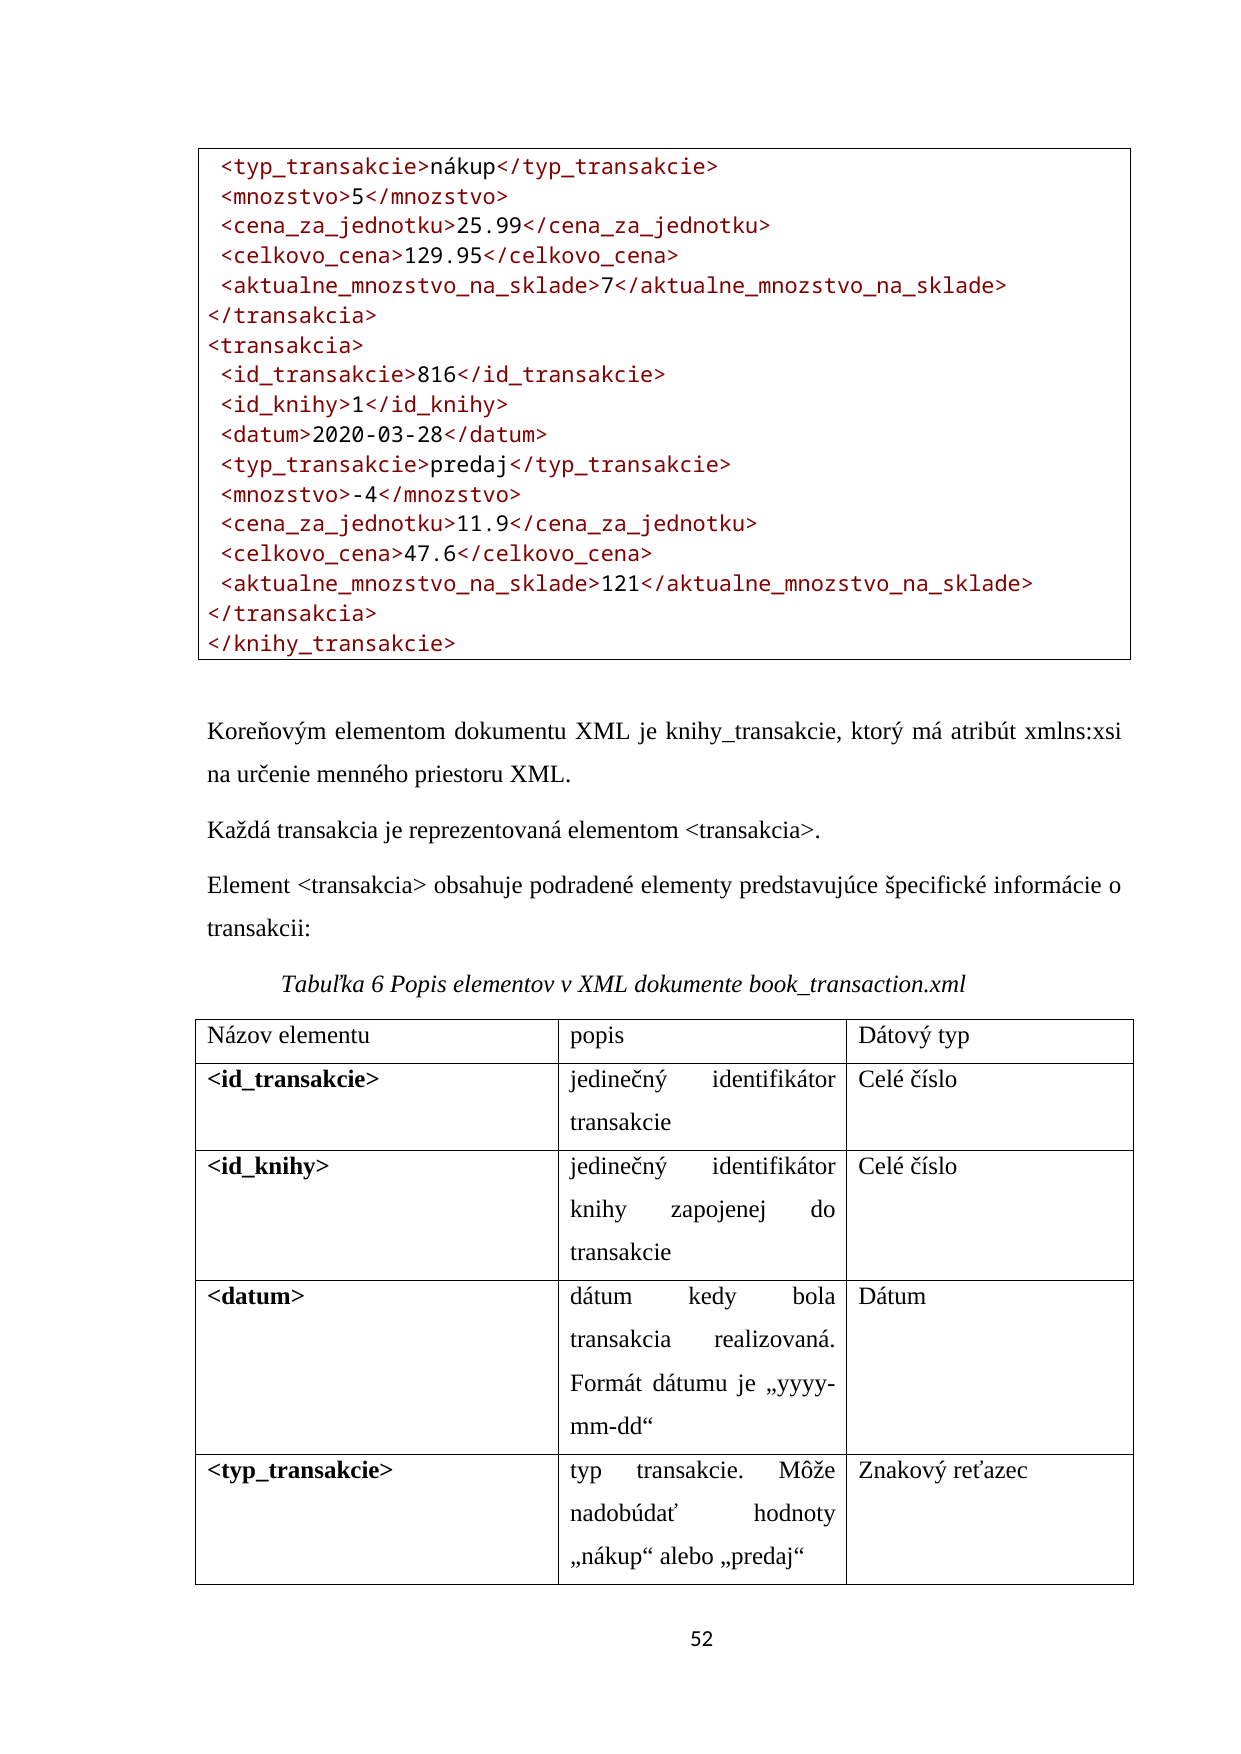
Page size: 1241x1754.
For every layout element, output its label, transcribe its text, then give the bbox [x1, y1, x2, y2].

text Tabuľka 6 Popis elementov v XML dokumente book_transaction.xml [207, 969, 1122, 998]
text Každá transakcia je reprezentovaná elementom <transakcia>. [207, 815, 1122, 843]
text Element <transakcia> obsahuje podradené elementy predstavujúce špecifické informácie o transakcii: [207, 870, 1122, 942]
text <celkovo_cena>47.6</celkovo_cena> [207, 538, 1122, 568]
table_cell dátum kedy bola transakcia realizovaná. Formát dátumu je „yyyy-mm-dd“ [559, 1281, 846, 1454]
table_cell Znakový reťazec [847, 1455, 1133, 1584]
text <transakcia> [207, 329, 1122, 359]
table_cell <typ_transakcie> [196, 1455, 558, 1584]
text Koreňovým elementom dokumentu XML je knihy_transakcie, ktorý má atribút xmlns:xsi na určenie menného priestoru XML. [207, 716, 1122, 788]
text </transakcia> [207, 300, 1122, 329]
table_header popis [559, 1020, 846, 1063]
table_header Dátový typ [847, 1020, 1133, 1063]
text <id_knihy>1</id_knihy> [207, 389, 1122, 419]
text <typ_transakcie>nákup</typ_transakcie> [199, 149, 1130, 181]
table_cell Celé číslo [847, 1064, 1133, 1150]
text <aktualne_mnozstvo_na_sklade>121</aktualne_mnozstvo_na_sklade> [207, 568, 1122, 598]
text <mnozstvo>-4</mnozstvo> [207, 478, 1122, 508]
text <cena_za_jednotku>25.99</cena_za_jednotku> [207, 210, 1122, 240]
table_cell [559, 1455, 846, 1584]
text <datum>2020-03-28</datum> [207, 419, 1122, 449]
table_cell Dátum [847, 1281, 1133, 1454]
text <typ_transakcie>predaj</typ_transakcie> [207, 449, 1122, 478]
table_cell jedinečný identifikátor transakcie [559, 1064, 846, 1150]
text <id_transakcie>816</id_transakcie> [207, 359, 1122, 389]
text </transakcia> [207, 598, 1122, 624]
text <celkovo_cena>129.95</celkovo_cena> [207, 240, 1122, 270]
table_cell jedinečný identifikátor knihy zapojenej do transakcie [559, 1151, 846, 1280]
table_cell <datum> [196, 1281, 558, 1454]
table_header Názov elementu [196, 1020, 558, 1063]
table_cell <id_transakcie> [196, 1064, 558, 1150]
text </knihy_transakcie> [199, 624, 1130, 659]
text <cena_za_jednotku>11.9</cena_za_jednotku> [207, 508, 1122, 538]
table_cell Celé číslo [847, 1151, 1133, 1280]
text <mnozstvo>5</mnozstvo> [207, 181, 1122, 210]
table_cell <id_knihy> [196, 1151, 558, 1280]
text <aktualne_mnozstvo_na_sklade>7</aktualne_mnozstvo_na_sklade> [207, 270, 1122, 300]
